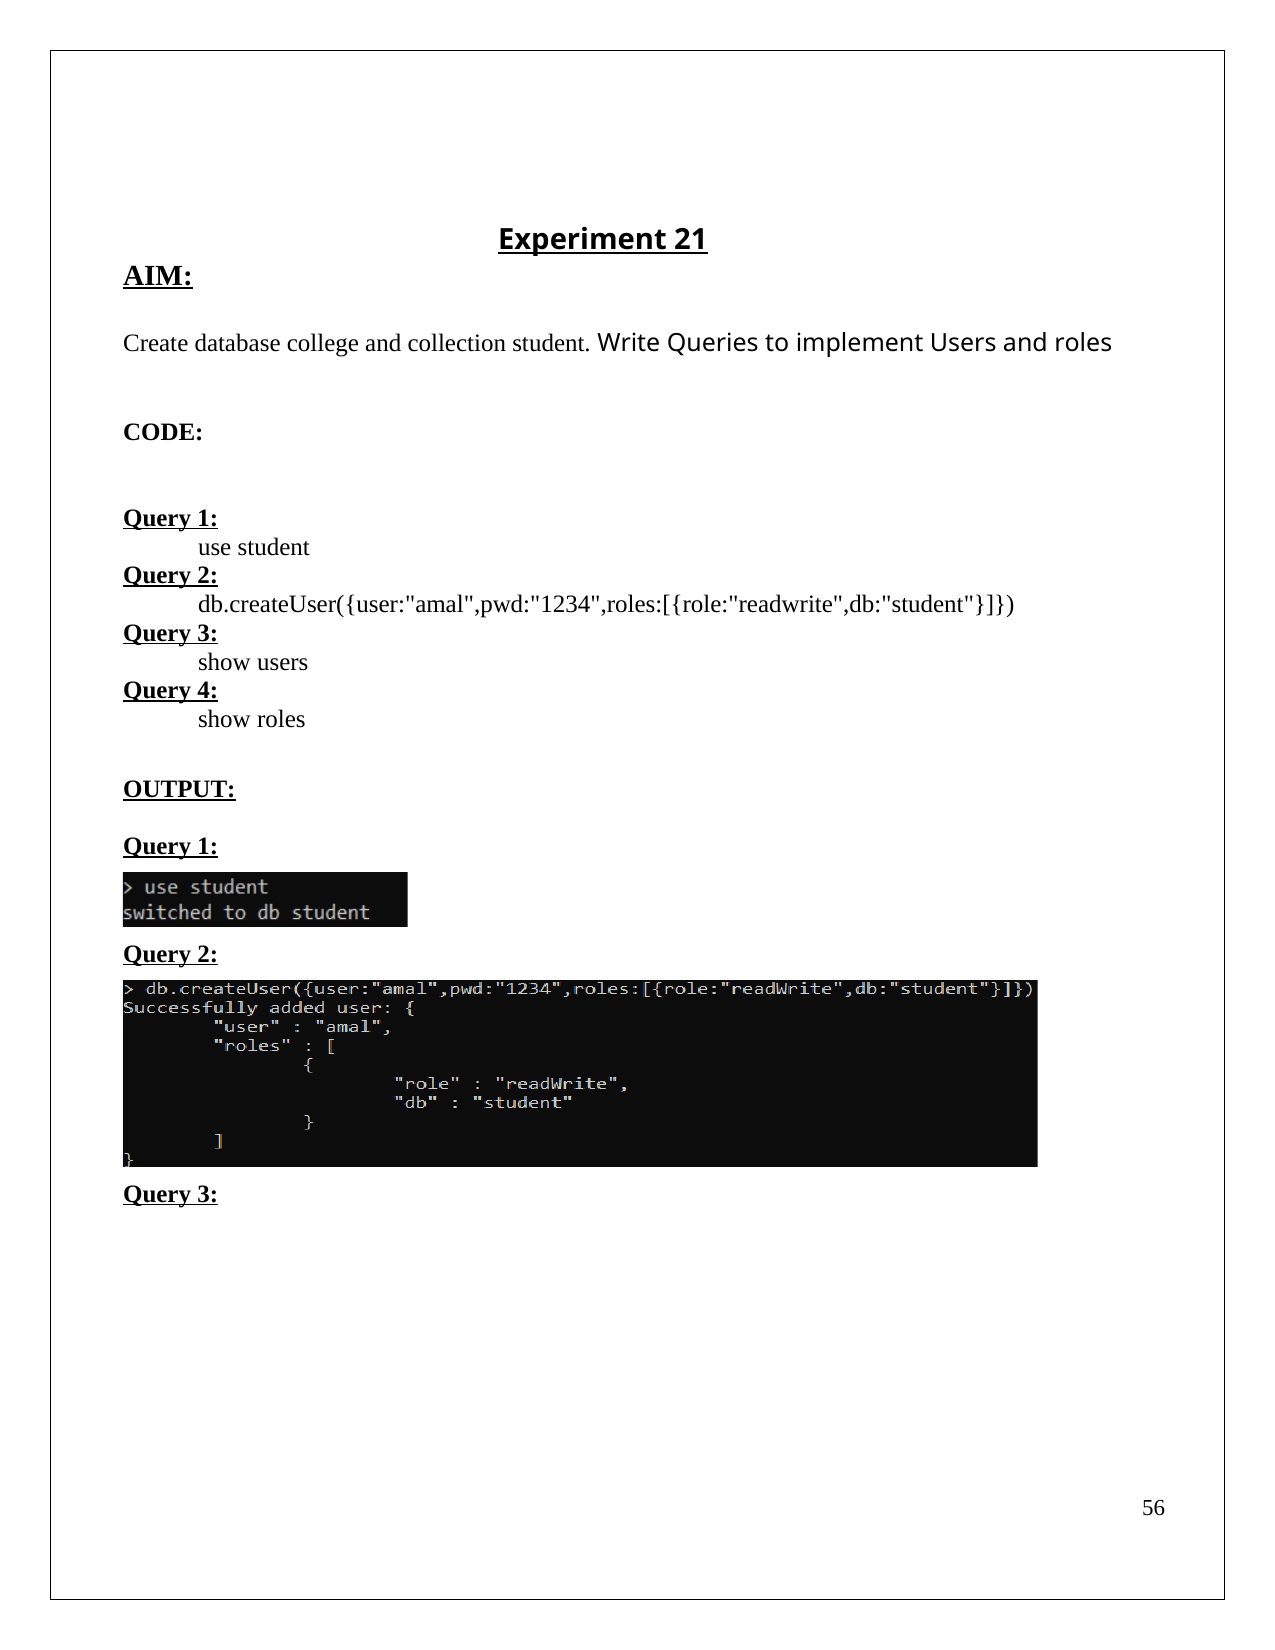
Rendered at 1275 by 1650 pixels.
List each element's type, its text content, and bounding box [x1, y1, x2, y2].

text Query 2: [123, 939, 1164, 967]
text Query 4: [123, 675, 1164, 704]
picture [122, 872, 408, 927]
text Query 3: [123, 618, 1164, 647]
text use student [123, 532, 1164, 560]
text db.createUser({user:"amal",pwd:"1234",roles:[{role:"readwrite",db:"student"}]}) [123, 589, 1164, 618]
text show users [123, 647, 1164, 675]
text show roles [123, 704, 1164, 733]
text CODE: [123, 417, 1164, 445]
text Query 1: [123, 831, 1164, 860]
text AIM: [123, 258, 1164, 292]
text OUTPUT: [123, 774, 1164, 803]
text Query 3: [123, 1179, 1164, 1207]
text Query 2: [123, 560, 1164, 589]
text Experiment 21 [423, 218, 1164, 258]
text Query 1: [123, 503, 1164, 532]
picture [122, 980, 1038, 1167]
text Create database college and collection student. Write Queries to implement Users and roles [123, 325, 1164, 359]
